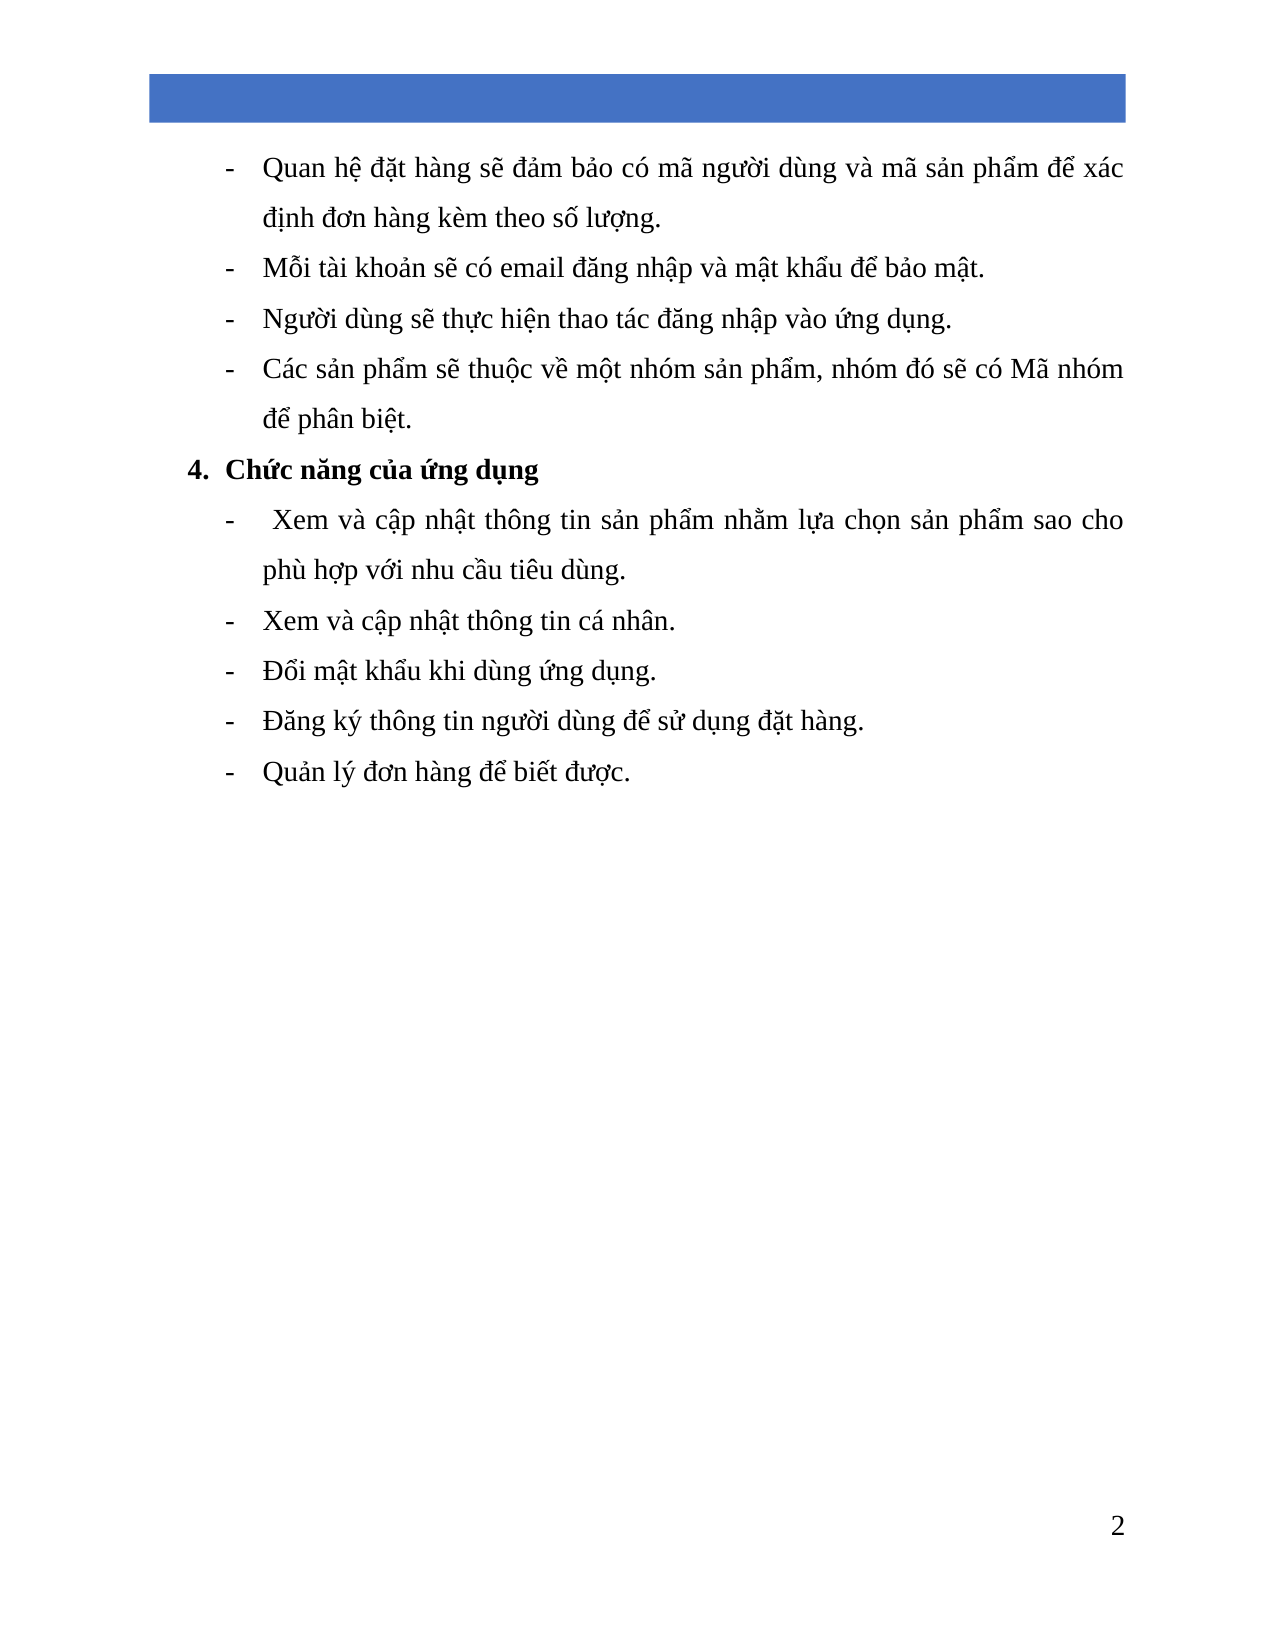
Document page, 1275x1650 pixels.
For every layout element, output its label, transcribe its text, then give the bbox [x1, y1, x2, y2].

list Xem và cập nhật thông tin cá nhân. [225, 603, 1125, 636]
list Đăng ký thông tin người dùng để sử dụng đặt hàng. [225, 703, 1125, 737]
list Các sản phẩm sẽ thuộc về một nhóm sản phẩm, nhóm đó sẽ có Mã nhóm để phân biệt. [225, 351, 1125, 435]
list Quan hệ đặt hàng sẽ đảm bảo có mã người dùng và mã sản phẩm để xác định đơn hàng kèm theo số lượng. [225, 150, 1125, 234]
list Người dùng sẽ thực hiện thao tác đăng nhập vào ứng dụng. [225, 301, 1125, 334]
list Mỗi tài khoản sẽ có email đăng nhập và mật khẩu để bảo mật. [225, 251, 1125, 284]
list Xem và cập nhật thông tin sản phẩm nhằm lựa chọn sản phẩm sao cho phù hợp với nhu cầu tiêu dùng. [225, 502, 1125, 586]
list Đổi mật khẩu khi dùng ứng dụng. [225, 653, 1125, 687]
list Quản lý đơn hàng để biết được. [225, 754, 1125, 787]
list Chức năng của ứng dụng [187, 452, 1125, 485]
